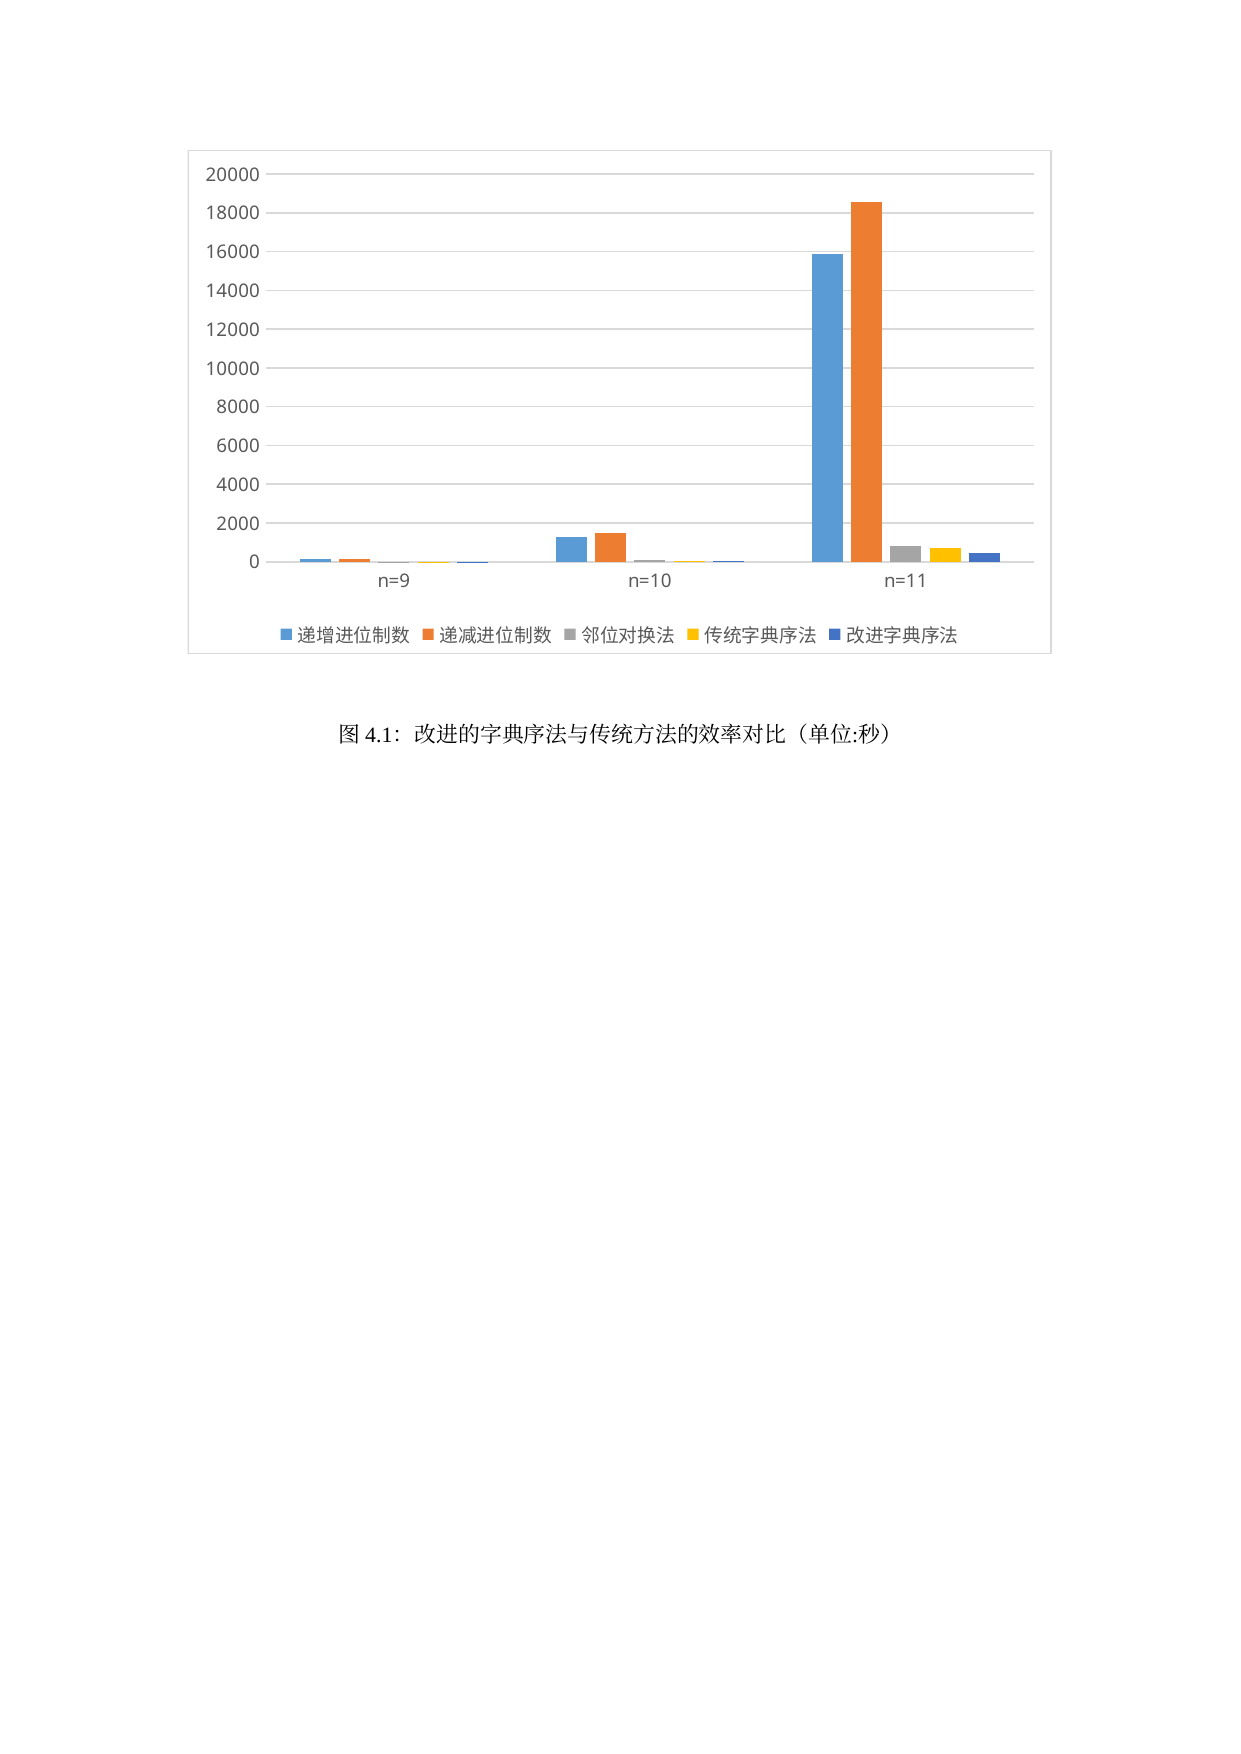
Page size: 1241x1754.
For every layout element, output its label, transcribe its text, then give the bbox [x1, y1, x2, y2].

text 图4.1：改进的字典序法与传统方法的效率对比（单位:秒） [187, 718, 1053, 749]
